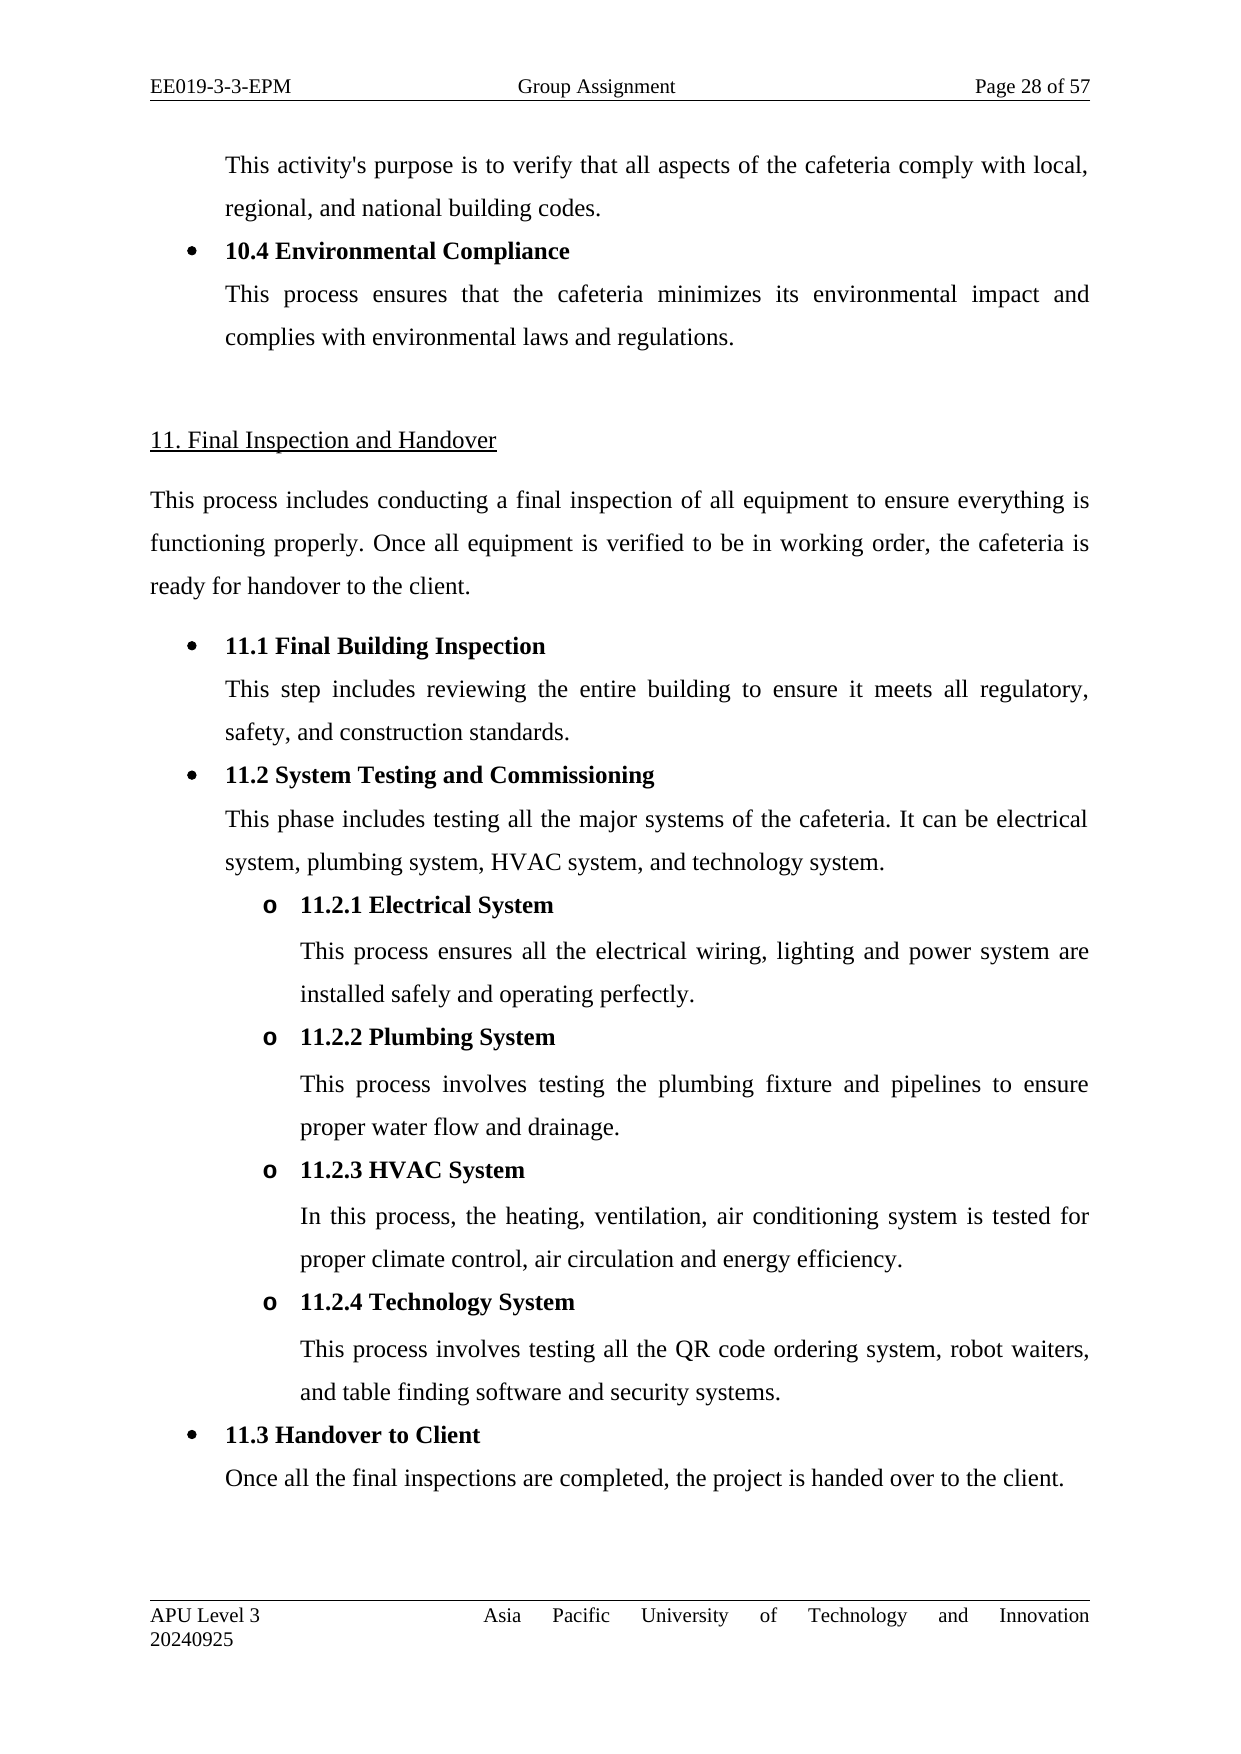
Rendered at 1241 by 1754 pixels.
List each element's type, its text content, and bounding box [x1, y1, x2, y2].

list 11.3 Handover to Client [187, 1420, 1090, 1449]
list 11.1 Final Building Inspection [187, 631, 1090, 660]
list This activity's purpose is to verify that all aspects of the cafeteria comply with local, regional, and national building codes. [225, 150, 1090, 222]
list 11.2.3 HVAC System [262, 1155, 1090, 1186]
list This phase includes testing all the major systems of the cafeteria. It can be electrical system, plumbing system, HVAC system, and technology system. [225, 804, 1090, 876]
list In this process, the heating, ventilation, air conditioning system is tested for proper climate control, air circulation and energy efficiency. [300, 1201, 1090, 1273]
list This process ensures all the electrical wiring, lighting and power system are installed safely and operating perfectly. [300, 936, 1090, 1008]
list 10.4 Environmental Compliance [187, 236, 1090, 265]
text 11. Final Inspection and Handover [150, 425, 1090, 454]
text This process includes conducting a final inspection of all equipment to ensure everything is functioning properly. Once all equipment is verified to be in working order, the cafeteria is ready for handover to the client. [150, 485, 1090, 600]
list This process ensures that the cafeteria minimizes its environmental impact and complies with environmental laws and regulations. [225, 279, 1090, 351]
list This step includes reviewing the entire building to ensure it meets all regulatory, safety, and construction standards. [225, 674, 1090, 746]
list 11.2.2 Plumbing System [262, 1022, 1090, 1053]
list 11.2.4 Technology System [262, 1287, 1090, 1318]
list This process involves testing all the QR code ordering system, robot waiters, and table finding software and security systems. [300, 1334, 1090, 1406]
list 11.2 System Testing and Commissioning [187, 761, 1090, 789]
list This process involves testing the plumbing fixture and pipelines to ensure proper water flow and drainage. [300, 1069, 1090, 1141]
list 11.2.1 Electrical System [262, 890, 1090, 921]
list Once all the final inspections are completed, the project is handed over to the client. [225, 1463, 1090, 1492]
